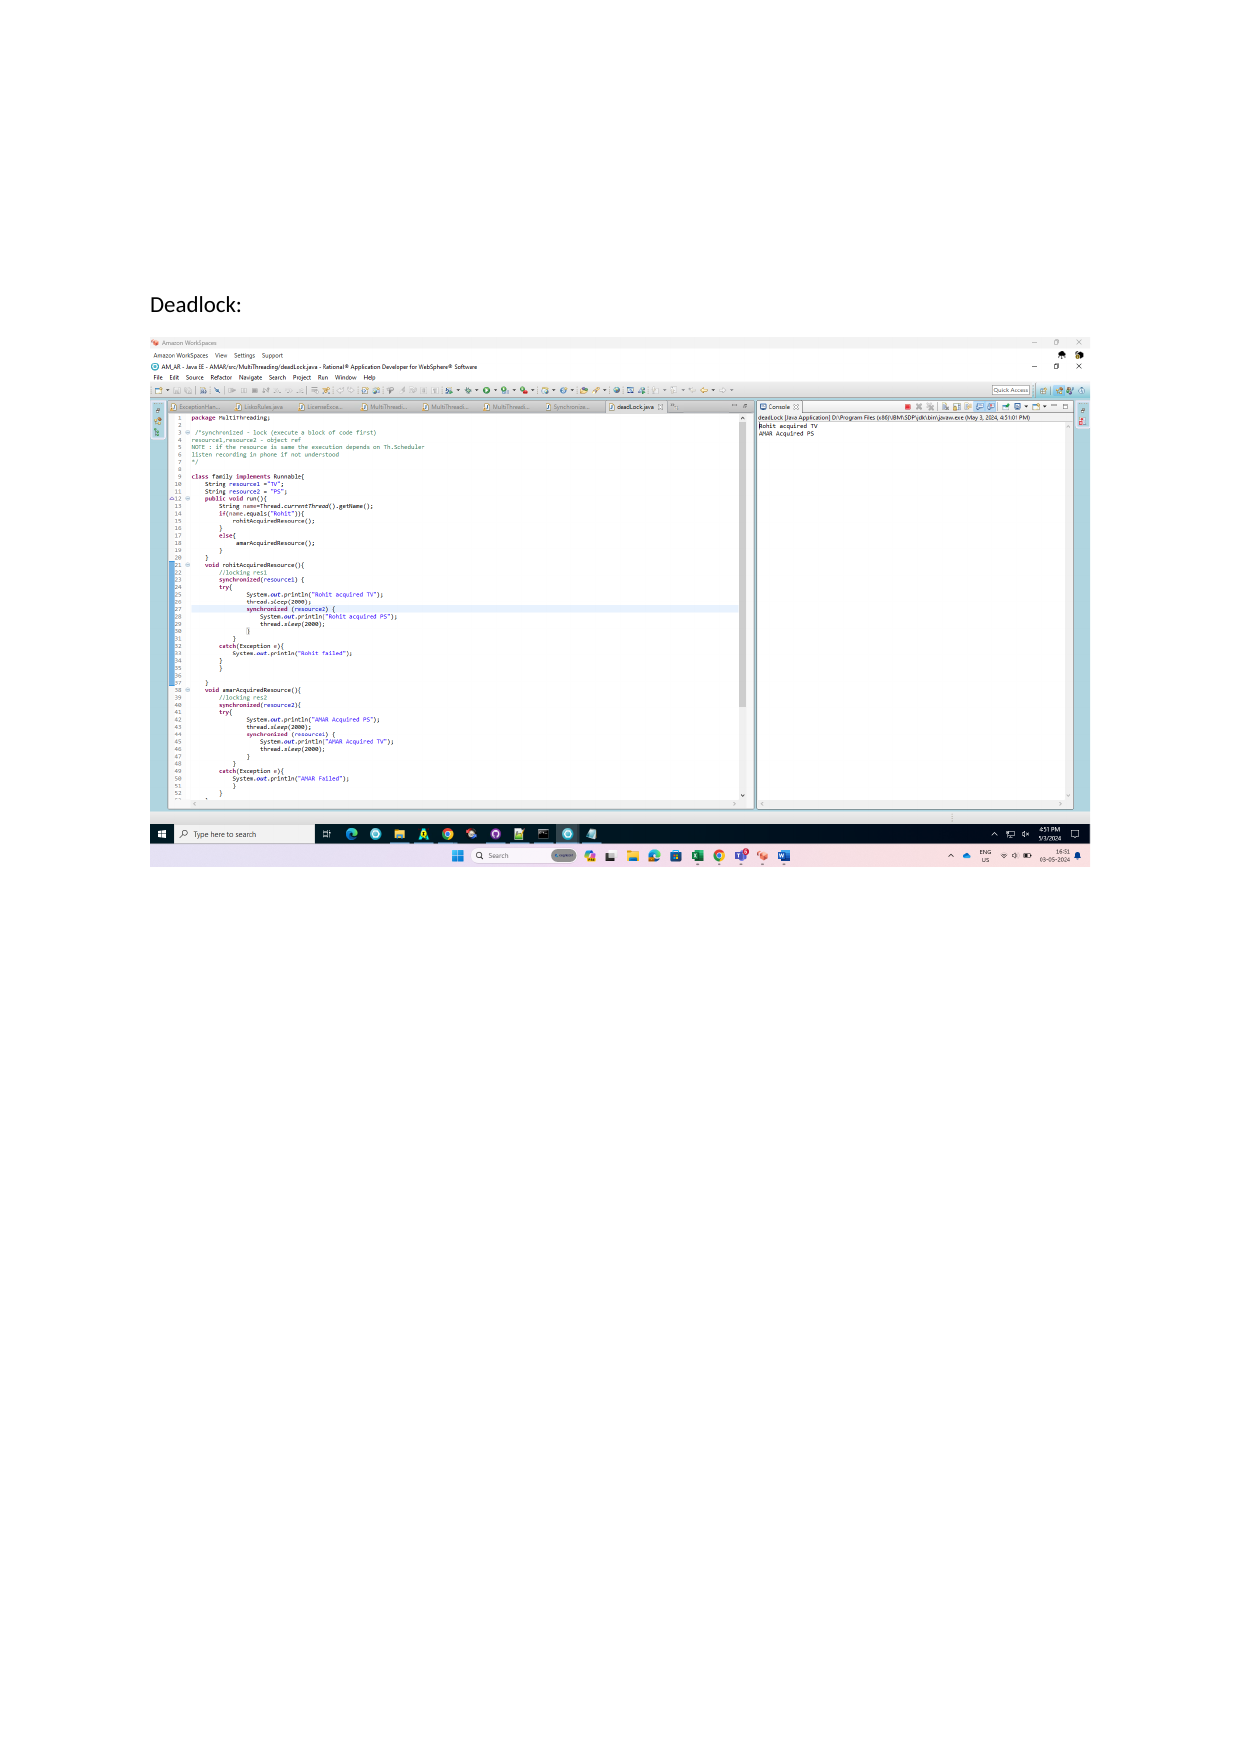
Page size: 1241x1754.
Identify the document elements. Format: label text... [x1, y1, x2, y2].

picture [150, 337, 1091, 867]
text Deadlock: [150, 291, 1090, 319]
